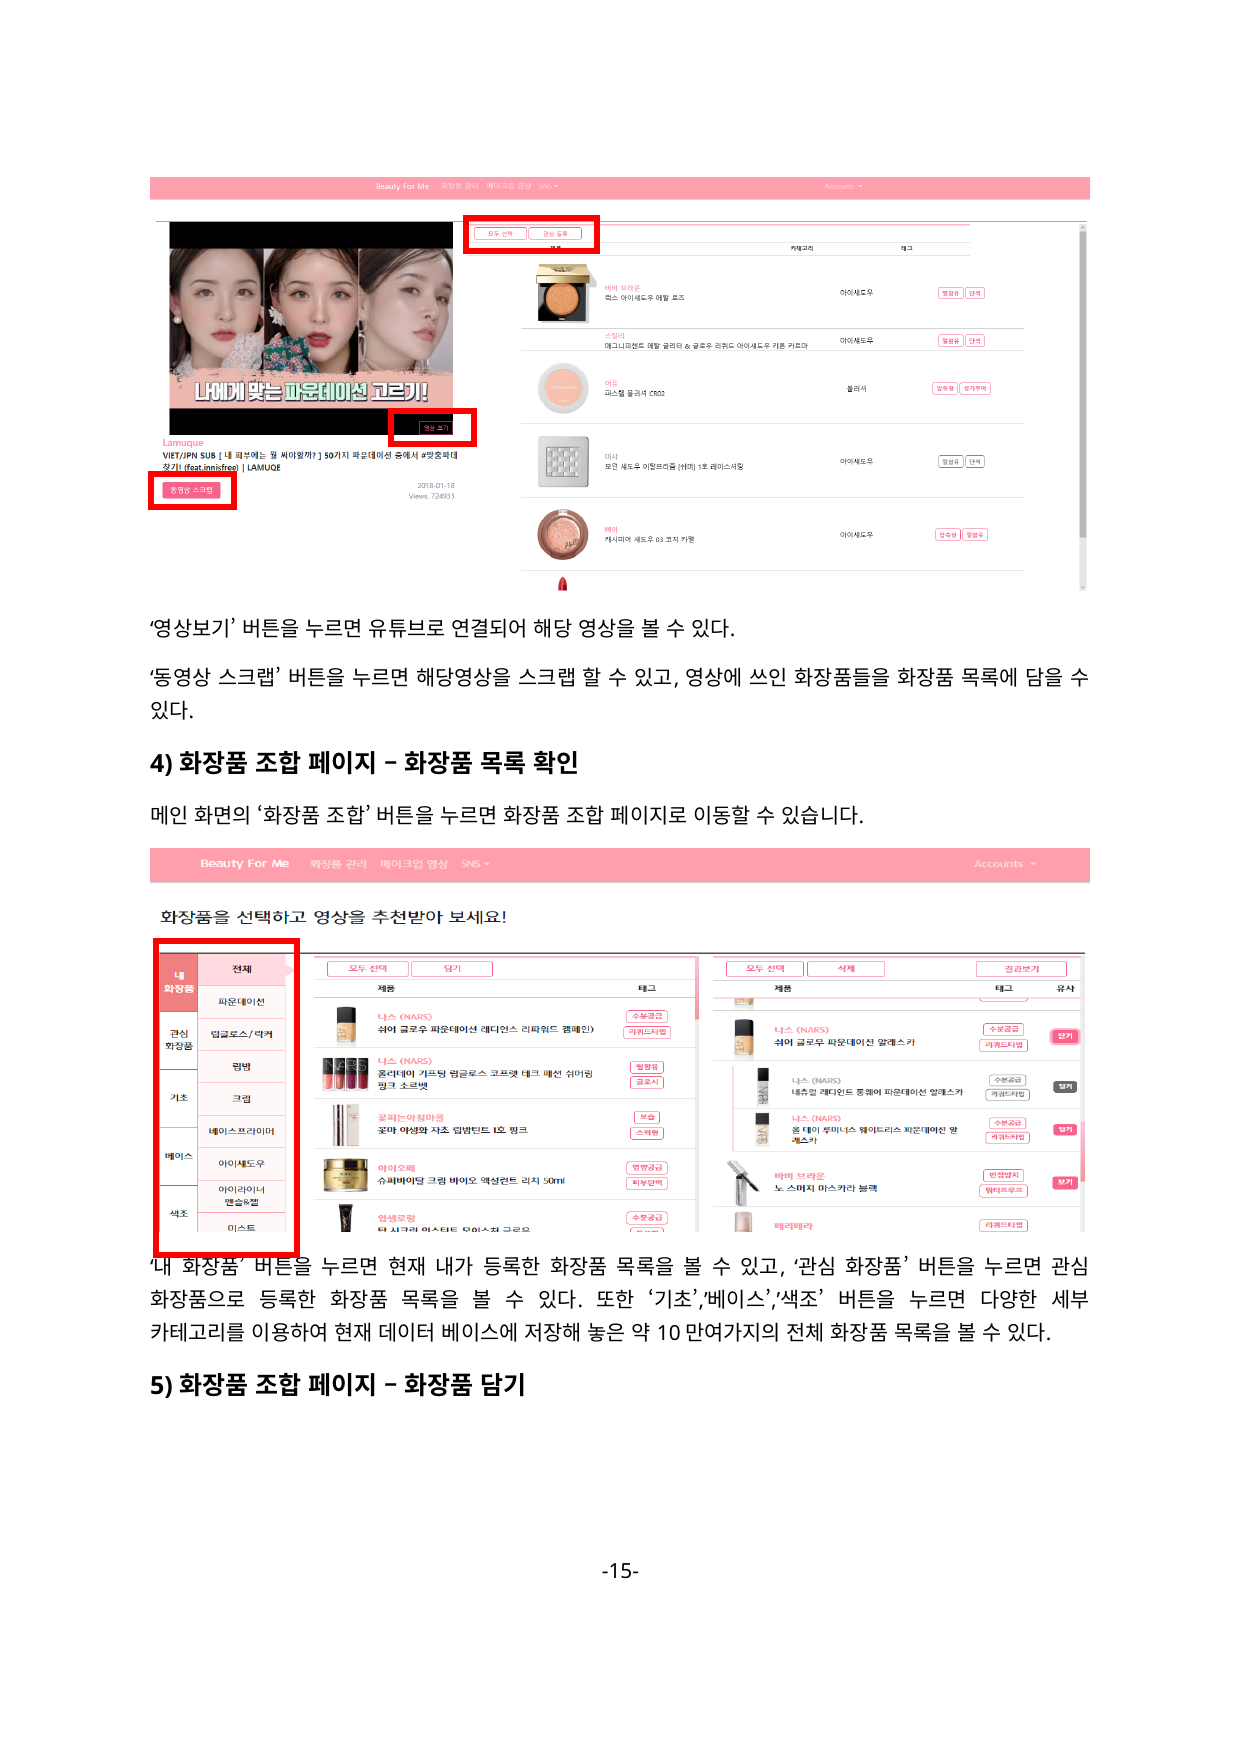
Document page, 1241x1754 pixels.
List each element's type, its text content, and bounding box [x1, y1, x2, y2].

text 4) 화장품 조합 페이지 – 화장품 목록 확인 [150, 743, 1090, 780]
picture [159, 944, 294, 1232]
picture [150, 848, 1090, 1232]
picture [154, 477, 231, 504]
text 5) 화장품 조합 페이지 – 화장품 담기 [150, 1365, 1090, 1401]
text 메인 화면의 ‘화장품 조합’ 버튼을 누르면 화장품 조합 페이지로 이동할 수 있습니다. [150, 799, 1090, 829]
text ‘내 화장품’ 버튼을 누르면 현재 내가 등록한 화장품 목록을 볼 수 있고, ‘관심 화장품’ 버튼을 누르면 관심 화장품으로 등록한 화장품 목록을 볼 수 있다. 또한 ‘기초’,’베이스’,’색조’ 버튼을 누르면 다양한 세부 카테고리를 이용하여 현재 데이터 베이스에 저장해 놓은 약 10만여가지의 전체 화장품 목록을 볼 수 있다. [150, 1250, 1090, 1346]
text ‘영상보기’ 버튼을 누르면 유튜브로 연결되어 해당 영상을 볼 수 있다. [150, 612, 1090, 642]
text ‘동영상 스크랩’ 버튼을 누르면 해당영상을 스크랩 할 수 있고, 영상에 쓰인 화장품들을 화장품 목록에 담을 수 있다. [150, 661, 1090, 724]
picture [150, 177, 1091, 594]
